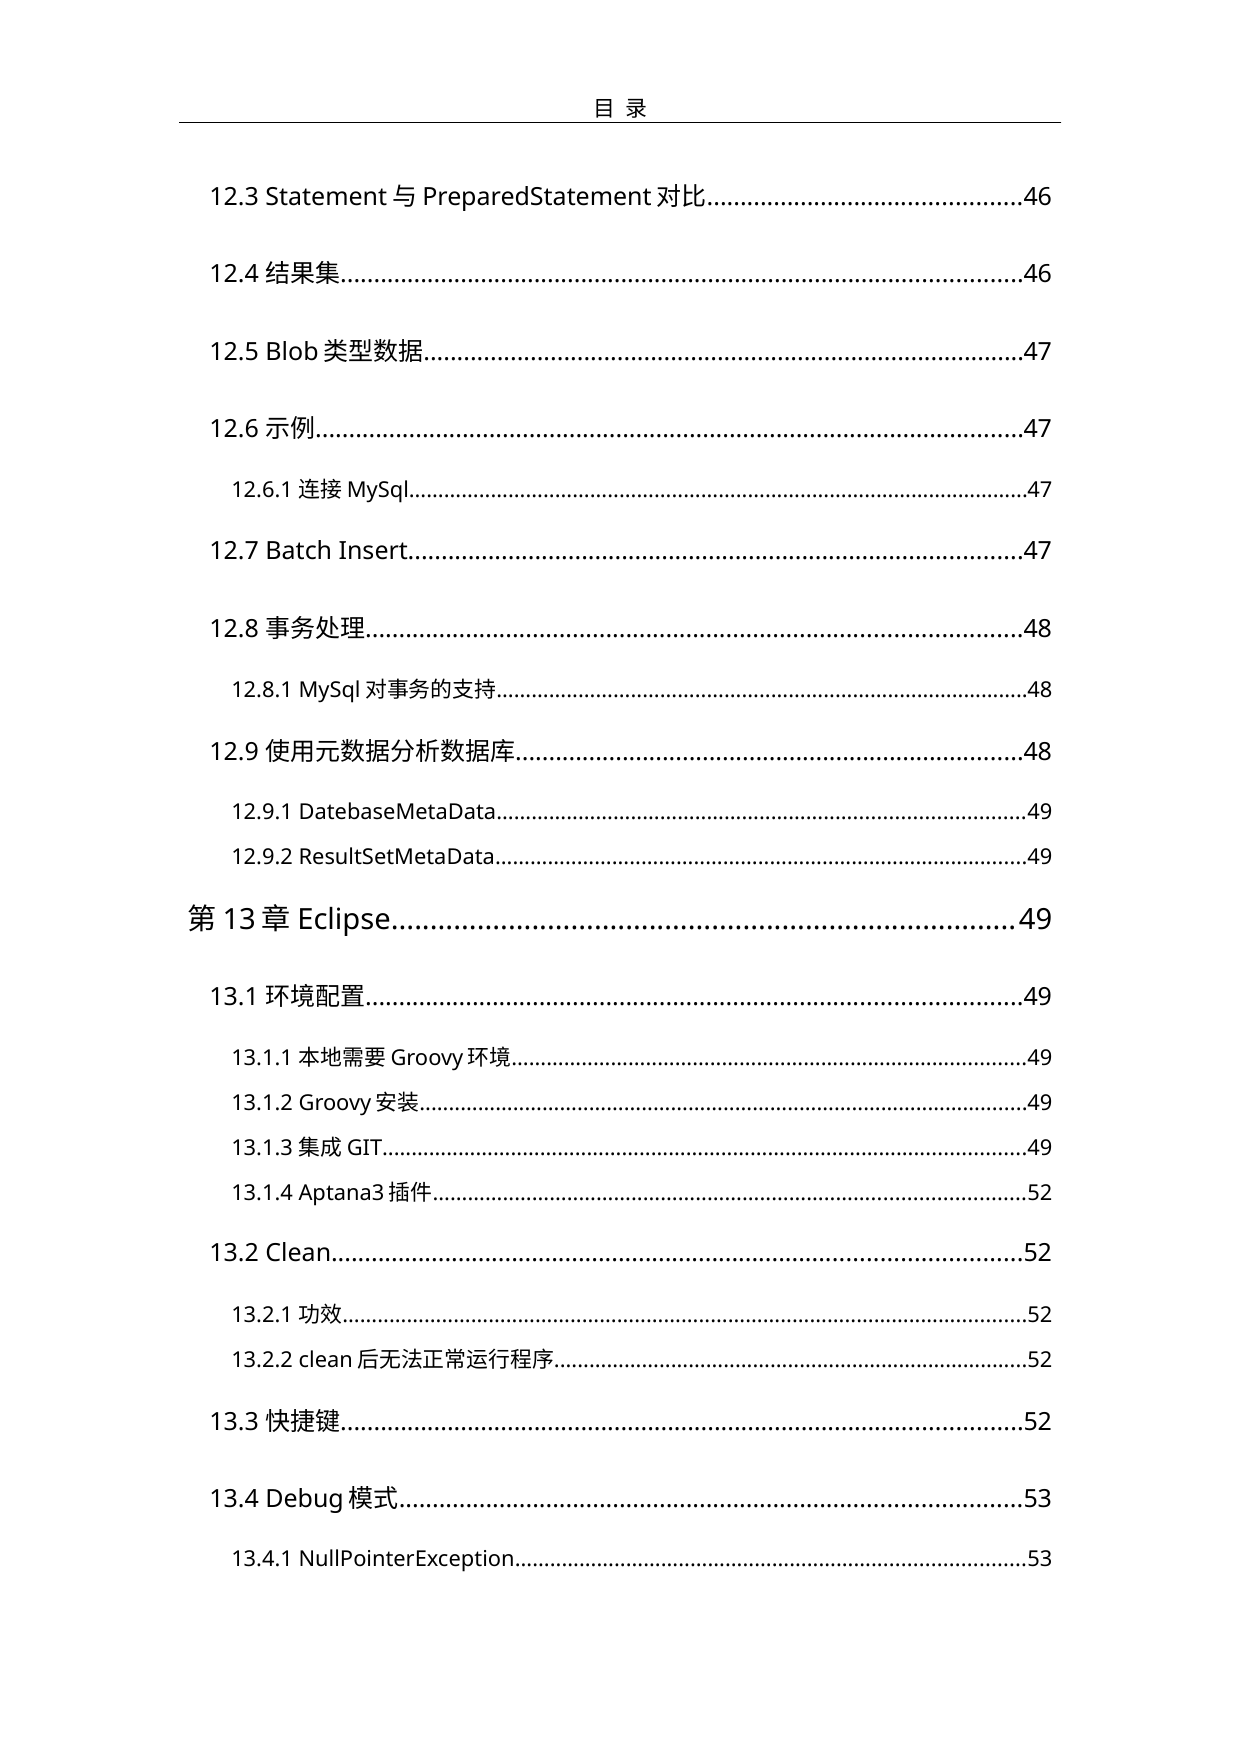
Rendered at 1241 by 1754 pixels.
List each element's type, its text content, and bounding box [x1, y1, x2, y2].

text 13.2.1 功效 52 [231, 1297, 1053, 1329]
text 13.4.1 NullPointerException 53 [231, 1542, 1053, 1574]
text 13.1.1 本地需要Groovy环境 49 [231, 1039, 1053, 1072]
text 13.3 快捷键 52 [209, 1387, 1053, 1452]
text 12.3 Statement与PreparedStatement对比 46 [209, 162, 1053, 227]
text 13.1.3 集成GIT 49 [231, 1129, 1053, 1162]
text 12.6 示例 47 [209, 394, 1053, 459]
text 12.8 事务处理 48 [209, 594, 1053, 659]
text 12.5 Blob类型数据 47 [209, 317, 1053, 382]
text 13.1.2 Groovy安装 49 [231, 1084, 1053, 1117]
text 12.8.1 MySql对事务的支持 48 [231, 672, 1053, 704]
text 12.9 使用元数据分析数据库 48 [209, 717, 1053, 782]
text 12.6.1 连接MySql 47 [231, 472, 1053, 504]
text 13.2 Clean 52 [209, 1219, 1053, 1284]
text 12.4 结果集 46 [209, 239, 1053, 304]
text 12.7 Batch Insert 47 [209, 517, 1053, 582]
text 第13章 Eclipse 49 [187, 884, 1053, 949]
text 13.1.4 Aptana3插件 52 [231, 1174, 1053, 1207]
text 13.2.2 clean后无法正常运行程序 52 [231, 1342, 1053, 1374]
text 12.9.1 DatebaseMetaData 49 [231, 794, 1053, 827]
text 13.1 环境配置 49 [209, 962, 1053, 1027]
text 12.9.2 ResultSetMetaData 49 [231, 839, 1053, 872]
text 13.4 Debug模式 53 [209, 1464, 1053, 1529]
